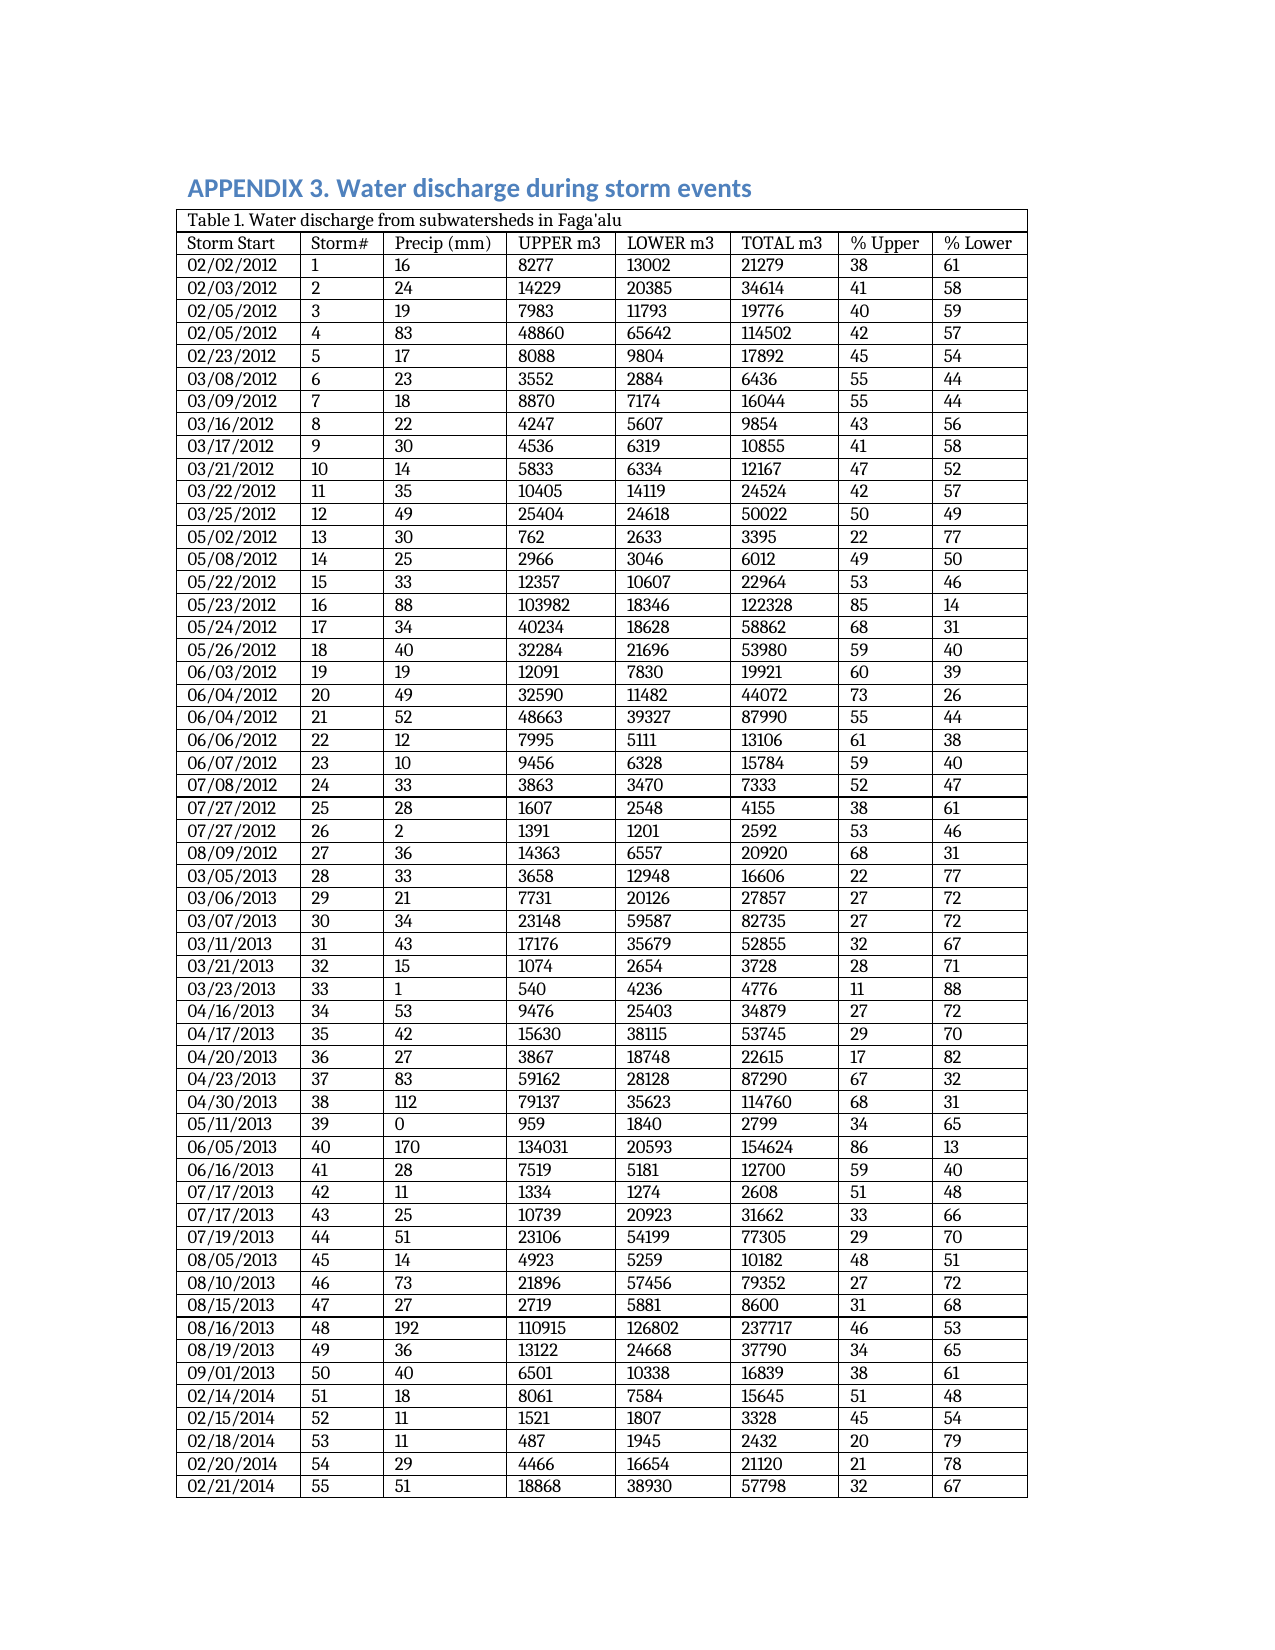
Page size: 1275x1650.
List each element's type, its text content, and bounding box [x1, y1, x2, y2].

table_cell 61 [933, 1363, 1027, 1384]
table_cell 49 [301, 1340, 383, 1362]
table_cell 02/18/2014 [177, 1430, 300, 1452]
table_cell 2966 [507, 549, 615, 570]
table_cell 07/17/2013 [177, 1204, 300, 1226]
table_cell 17 [301, 617, 383, 638]
table_cell 9854 [731, 413, 838, 435]
table_cell 39327 [616, 707, 730, 729]
table_cell 7995 [507, 730, 615, 751]
table_cell 16839 [731, 1363, 838, 1384]
table_cell 0 [384, 1114, 506, 1136]
table_cell 41 [839, 436, 932, 457]
table_cell 57 [933, 481, 1027, 503]
table_cell 237717 [731, 1318, 838, 1339]
table_cell 8061 [507, 1385, 615, 1407]
table_cell 72 [933, 888, 1027, 909]
table_cell 27 [839, 1272, 932, 1294]
table_cell % Upper [839, 233, 932, 254]
table_cell 7174 [616, 391, 730, 412]
table_cell 87290 [731, 1069, 838, 1090]
table_cell 1201 [616, 820, 730, 842]
table_cell 79 [933, 1430, 1027, 1452]
table_cell 25 [384, 549, 506, 570]
table_cell 86 [839, 1137, 932, 1158]
table_cell 70 [933, 1227, 1027, 1248]
table_cell 27 [301, 843, 383, 864]
table_cell 57798 [731, 1476, 838, 1497]
table_cell 31 [933, 843, 1027, 864]
table_cell 65 [933, 1114, 1027, 1136]
table_cell 02/23/2012 [177, 345, 300, 367]
table_cell 2 [301, 278, 383, 299]
table_cell 3046 [616, 549, 730, 570]
table_cell 03/06/2013 [177, 888, 300, 909]
table_cell 82 [933, 1046, 1027, 1068]
table_cell 79352 [731, 1272, 838, 1294]
table_cell 46 [933, 820, 1027, 842]
table_cell 22964 [731, 571, 838, 593]
table_cell 77305 [731, 1227, 838, 1248]
table_cell 85 [839, 594, 932, 616]
table_cell 46 [301, 1272, 383, 1294]
table_cell 05/11/2013 [177, 1114, 300, 1136]
table_cell 55 [301, 1476, 383, 1497]
table_cell 29 [384, 1453, 506, 1474]
table_cell 110915 [507, 1318, 615, 1339]
table_cell 15784 [731, 752, 838, 774]
table_cell 61 [839, 730, 932, 751]
table_cell 13106 [731, 730, 838, 751]
table_cell 4536 [507, 436, 615, 457]
table_cell 5 [301, 345, 383, 367]
table_cell 36 [384, 843, 506, 864]
table_cell 31 [933, 617, 1027, 638]
table_cell 3328 [731, 1408, 838, 1429]
table_cell 44 [933, 391, 1027, 412]
table_cell 19 [384, 662, 506, 683]
table_cell 10182 [731, 1250, 838, 1271]
table_cell 21 [301, 707, 383, 729]
table_cell 24 [384, 278, 506, 299]
table_cell 16654 [616, 1453, 730, 1474]
table_cell 24524 [731, 481, 838, 503]
table_cell 29 [839, 1024, 932, 1045]
table_cell 17176 [507, 933, 615, 955]
table_cell 79137 [507, 1091, 615, 1113]
table_cell 1607 [507, 798, 615, 819]
table_cell 15630 [507, 1024, 615, 1045]
table_cell 72 [933, 911, 1027, 932]
table_cell 32 [933, 1069, 1027, 1090]
table_cell 2884 [616, 368, 730, 389]
table_cell 24618 [616, 504, 730, 525]
table_cell 03/21/2013 [177, 956, 300, 977]
table_cell 114502 [731, 323, 838, 344]
table_cell 27 [839, 1001, 932, 1022]
table_cell 103982 [507, 594, 615, 616]
table_cell 48663 [507, 707, 615, 729]
table_cell 8870 [507, 391, 615, 412]
table_cell 02/02/2012 [177, 255, 300, 277]
table_cell 49 [839, 549, 932, 570]
table_cell 35679 [616, 933, 730, 955]
table_cell 11 [839, 978, 932, 1000]
table_cell 44 [933, 707, 1027, 729]
table_cell 40 [933, 639, 1027, 661]
table_cell 114760 [731, 1091, 838, 1113]
table_cell 06/07/2012 [177, 752, 300, 774]
table_cell Precip (mm) [384, 233, 506, 254]
table_cell 77 [933, 526, 1027, 548]
table_cell 21 [839, 1453, 932, 1474]
table_cell 06/04/2012 [177, 685, 300, 706]
table_cell 126802 [616, 1318, 730, 1339]
table_cell 73 [384, 1272, 506, 1294]
table_cell 54199 [616, 1227, 730, 1248]
table_cell 6501 [507, 1363, 615, 1384]
table_cell 30 [384, 526, 506, 548]
table_cell 08/16/2013 [177, 1318, 300, 1339]
table_cell 83 [384, 1069, 506, 1090]
table_cell 48 [933, 1385, 1027, 1407]
table_cell TOTAL m3 [731, 233, 838, 254]
table_cell 23106 [507, 1227, 615, 1248]
table_cell 1 [384, 978, 506, 1000]
table_cell 15 [301, 571, 383, 593]
table_cell 06/03/2012 [177, 662, 300, 683]
table_cell 68 [933, 1295, 1027, 1316]
table_cell 06/06/2012 [177, 730, 300, 751]
table_cell 03/07/2013 [177, 911, 300, 932]
table_cell 53 [839, 571, 932, 593]
table_cell 05/24/2012 [177, 617, 300, 638]
table_cell 2 [384, 820, 506, 842]
table_cell 47 [839, 459, 932, 480]
table_cell 37 [301, 1069, 383, 1090]
table_cell 18346 [616, 594, 730, 616]
table_cell 7 [301, 391, 383, 412]
table_cell 5181 [616, 1159, 730, 1181]
table_cell 06/05/2013 [177, 1137, 300, 1158]
table_cell 20385 [616, 278, 730, 299]
table_cell 1 [301, 255, 383, 277]
table_cell 6328 [616, 752, 730, 774]
table_cell 18628 [616, 617, 730, 638]
table_cell 49 [384, 504, 506, 525]
table_cell 05/08/2012 [177, 549, 300, 570]
table_cell 38 [839, 798, 932, 819]
table_cell 7519 [507, 1159, 615, 1181]
table_cell 5607 [616, 413, 730, 435]
table_cell 70 [933, 1024, 1027, 1045]
table_cell 14363 [507, 843, 615, 864]
table_cell 12 [384, 730, 506, 751]
table_cell 22 [839, 865, 932, 887]
table_cell 20923 [616, 1204, 730, 1226]
table_cell 4236 [616, 978, 730, 1000]
table_cell 18748 [616, 1046, 730, 1068]
table_cell 06/04/2012 [177, 707, 300, 729]
table_cell 03/25/2012 [177, 504, 300, 525]
table_cell 4923 [507, 1250, 615, 1271]
table_cell 40 [384, 1363, 506, 1384]
table_cell 53 [301, 1430, 383, 1452]
table_cell 30 [301, 911, 383, 932]
table_cell 14 [384, 1250, 506, 1271]
table_cell 20 [301, 685, 383, 706]
table_cell 60 [839, 662, 932, 683]
table_cell 40 [301, 1137, 383, 1158]
table_cell 24668 [616, 1340, 730, 1362]
table_cell 03/23/2013 [177, 978, 300, 1000]
table_cell 54 [933, 345, 1027, 367]
table_cell 3867 [507, 1046, 615, 1068]
table_cell 16 [384, 255, 506, 277]
table_cell 77 [933, 865, 1027, 887]
table_cell 14119 [616, 481, 730, 503]
table_cell 67 [839, 1069, 932, 1090]
table_cell 32590 [507, 685, 615, 706]
table_cell 10855 [731, 436, 838, 457]
table_cell 10405 [507, 481, 615, 503]
table_cell 18 [301, 639, 383, 661]
table_cell 17 [839, 1046, 932, 1068]
table_cell 68 [839, 617, 932, 638]
table_cell 12091 [507, 662, 615, 683]
table_cell 49 [384, 685, 506, 706]
table_cell 52855 [731, 933, 838, 955]
table_cell 53 [933, 1318, 1027, 1339]
table_cell 40234 [507, 617, 615, 638]
table_cell 7983 [507, 300, 615, 322]
table_cell 21 [384, 888, 506, 909]
table_cell 03/05/2013 [177, 865, 300, 887]
table_cell 8 [301, 413, 383, 435]
table_cell 21120 [731, 1453, 838, 1474]
table_cell % Lower [933, 233, 1027, 254]
table_cell 24 [301, 775, 383, 796]
table_cell 1521 [507, 1408, 615, 1429]
table_cell 12948 [616, 865, 730, 887]
table_cell 48 [839, 1250, 932, 1271]
table_cell 6334 [616, 459, 730, 480]
table_cell 7731 [507, 888, 615, 909]
table_cell 58 [933, 278, 1027, 299]
table_cell 34 [384, 911, 506, 932]
table_cell 1807 [616, 1408, 730, 1429]
table_header Table 1. Water discharge from subwatersheds in Faga'alu [177, 210, 1027, 231]
table_cell 61 [933, 255, 1027, 277]
table_cell 05/26/2012 [177, 639, 300, 661]
table_cell 09/01/2013 [177, 1363, 300, 1384]
table_cell 13122 [507, 1340, 615, 1362]
table_cell 5881 [616, 1295, 730, 1316]
table_cell 17892 [731, 345, 838, 367]
table_cell 36 [301, 1046, 383, 1068]
table_cell 30 [384, 436, 506, 457]
table_cell 43 [384, 933, 506, 955]
table_cell 02/05/2012 [177, 300, 300, 322]
table_cell 959 [507, 1114, 615, 1136]
table_cell 1334 [507, 1182, 615, 1203]
table_cell 33 [384, 865, 506, 887]
table_cell 35 [384, 481, 506, 503]
table_cell 48860 [507, 323, 615, 344]
table_cell 170 [384, 1137, 506, 1158]
table_cell 27857 [731, 888, 838, 909]
table_cell 22 [839, 526, 932, 548]
table_cell 57456 [616, 1272, 730, 1294]
table_cell 51 [384, 1227, 506, 1248]
table_cell 54 [301, 1453, 383, 1474]
table_cell 33 [384, 571, 506, 593]
table_cell 11 [384, 1408, 506, 1429]
table_cell 55 [839, 707, 932, 729]
table_cell 14 [384, 459, 506, 480]
table_cell 2432 [731, 1430, 838, 1452]
table_cell 59 [839, 1159, 932, 1181]
table_cell 66 [933, 1204, 1027, 1226]
table_cell 08/19/2013 [177, 1340, 300, 1362]
table_cell 540 [507, 978, 615, 1000]
table_cell 34 [301, 1001, 383, 1022]
table_cell 42 [384, 1024, 506, 1045]
table_cell 26 [301, 820, 383, 842]
table_cell 33 [301, 978, 383, 1000]
table_cell 03/09/2012 [177, 391, 300, 412]
table_cell 20 [839, 1430, 932, 1452]
table_cell 27 [839, 911, 932, 932]
table_cell 11 [301, 481, 383, 503]
table_cell 04/17/2013 [177, 1024, 300, 1045]
table_cell 88 [933, 978, 1027, 1000]
table_cell 18 [384, 391, 506, 412]
table_cell 39 [933, 662, 1027, 683]
table_cell 25403 [616, 1001, 730, 1022]
table_cell 21896 [507, 1272, 615, 1294]
table_cell 14 [301, 549, 383, 570]
table_cell 10 [301, 459, 383, 480]
table_cell 40 [933, 1159, 1027, 1181]
table_cell 47 [933, 775, 1027, 796]
table_cell 38115 [616, 1024, 730, 1045]
table_cell 53980 [731, 639, 838, 661]
table_cell 2719 [507, 1295, 615, 1316]
table_cell 55 [839, 391, 932, 412]
table_cell 35623 [616, 1091, 730, 1113]
table_cell 88 [384, 594, 506, 616]
table_cell 02/03/2012 [177, 278, 300, 299]
table_cell 6319 [616, 436, 730, 457]
table_cell 3470 [616, 775, 730, 796]
table_cell 32284 [507, 639, 615, 661]
table_cell 50 [839, 504, 932, 525]
table_cell 67 [933, 1476, 1027, 1497]
table_cell 2654 [616, 956, 730, 977]
table_cell 23 [301, 752, 383, 774]
table_cell 58 [933, 436, 1027, 457]
table_cell 03/17/2012 [177, 436, 300, 457]
table_cell 87990 [731, 707, 838, 729]
table_cell 5111 [616, 730, 730, 751]
table_cell 8088 [507, 345, 615, 367]
table_cell 07/08/2012 [177, 775, 300, 796]
table_cell 34879 [731, 1001, 838, 1022]
table_cell 2592 [731, 820, 838, 842]
table_cell 42 [839, 323, 932, 344]
table_cell 4466 [507, 1453, 615, 1474]
table_cell 59 [933, 300, 1027, 322]
table_cell 32 [839, 1476, 932, 1497]
table_cell 51 [384, 1476, 506, 1497]
table_cell 17 [384, 345, 506, 367]
table_cell 28 [839, 956, 932, 977]
table_cell 50022 [731, 504, 838, 525]
table_cell 03/22/2012 [177, 481, 300, 503]
table_cell 55 [839, 368, 932, 389]
table_cell 2608 [731, 1182, 838, 1203]
table_cell 21696 [616, 639, 730, 661]
table_cell 27 [839, 888, 932, 909]
table_cell 02/14/2014 [177, 1385, 300, 1407]
table_cell 11482 [616, 685, 730, 706]
table_cell 21279 [731, 255, 838, 277]
table_cell 65642 [616, 323, 730, 344]
table_cell 78 [933, 1453, 1027, 1474]
table_cell 05/23/2012 [177, 594, 300, 616]
table_cell 31662 [731, 1204, 838, 1226]
table_cell 38 [839, 255, 932, 277]
table_cell 02/21/2014 [177, 1476, 300, 1497]
table_cell 2799 [731, 1114, 838, 1136]
table_cell 51 [839, 1182, 932, 1203]
table_cell 59162 [507, 1069, 615, 1090]
table_cell 38 [839, 1363, 932, 1384]
table_cell 11 [384, 1430, 506, 1452]
table_cell 9804 [616, 345, 730, 367]
table_cell 51 [839, 1385, 932, 1407]
table_cell 14 [933, 594, 1027, 616]
table_cell 72 [933, 1001, 1027, 1022]
table_cell 41 [301, 1159, 383, 1181]
table_cell 43 [839, 413, 932, 435]
table_cell 49 [933, 504, 1027, 525]
table_cell 16 [301, 594, 383, 616]
table_cell UPPER m3 [507, 233, 615, 254]
table_cell 07/17/2013 [177, 1182, 300, 1203]
table_cell 19921 [731, 662, 838, 683]
table_cell 52 [301, 1408, 383, 1429]
table_cell Storm Start [177, 233, 300, 254]
table_cell 13002 [616, 255, 730, 277]
table_cell 58862 [731, 617, 838, 638]
table_cell 3728 [731, 956, 838, 977]
table_cell 134031 [507, 1137, 615, 1158]
table_cell 487 [507, 1430, 615, 1452]
table_cell 10 [384, 752, 506, 774]
table_cell 41 [839, 278, 932, 299]
table_cell 46 [933, 571, 1027, 593]
table_cell 59587 [616, 911, 730, 932]
table_cell 20126 [616, 888, 730, 909]
table_cell 15 [384, 956, 506, 977]
table_cell 5259 [616, 1250, 730, 1271]
table_cell 3863 [507, 775, 615, 796]
table_cell 08/15/2013 [177, 1295, 300, 1316]
table_cell 7333 [731, 775, 838, 796]
table_cell 53 [839, 820, 932, 842]
table_cell 8600 [731, 1295, 838, 1316]
table_cell 11793 [616, 300, 730, 322]
table_cell 18868 [507, 1476, 615, 1497]
table_cell 43 [301, 1204, 383, 1226]
table_cell 44 [301, 1227, 383, 1248]
table_cell 154624 [731, 1137, 838, 1158]
table_cell 22615 [731, 1046, 838, 1068]
table_cell 25 [384, 1204, 506, 1226]
table_cell 2548 [616, 798, 730, 819]
table_cell 192 [384, 1318, 506, 1339]
table_cell 9 [301, 436, 383, 457]
table_cell 03/08/2012 [177, 368, 300, 389]
table_cell 6012 [731, 549, 838, 570]
table_cell 57 [933, 323, 1027, 344]
table_cell 56 [933, 413, 1027, 435]
table_cell 22 [384, 413, 506, 435]
table_cell 34 [839, 1340, 932, 1362]
table_cell 11 [384, 1182, 506, 1203]
table_cell 02/15/2014 [177, 1408, 300, 1429]
table_cell 7830 [616, 662, 730, 683]
table_cell 28 [384, 1159, 506, 1181]
table_cell 122328 [731, 594, 838, 616]
table_cell 71 [933, 956, 1027, 977]
table_cell 27 [384, 1295, 506, 1316]
table_cell 7584 [616, 1385, 730, 1407]
table_cell 44 [933, 368, 1027, 389]
table_cell 04/23/2013 [177, 1069, 300, 1090]
table_cell 34614 [731, 278, 838, 299]
table_cell 12 [301, 504, 383, 525]
table_cell 53 [384, 1001, 506, 1022]
table_cell 73 [839, 685, 932, 706]
table_cell 16606 [731, 865, 838, 887]
table_cell 19 [384, 300, 506, 322]
table_cell 5833 [507, 459, 615, 480]
table_cell 3 [301, 300, 383, 322]
table_cell 08/09/2012 [177, 843, 300, 864]
table_cell 36 [384, 1340, 506, 1362]
table_cell 48 [301, 1318, 383, 1339]
table_cell 39 [301, 1114, 383, 1136]
table_cell 07/19/2013 [177, 1227, 300, 1248]
table_cell 44072 [731, 685, 838, 706]
table_cell 40 [933, 752, 1027, 774]
table_cell 16044 [731, 391, 838, 412]
table_cell 32 [301, 956, 383, 977]
table_cell 8277 [507, 255, 615, 277]
table_cell 3395 [731, 526, 838, 548]
table_cell 12167 [731, 459, 838, 480]
table_cell 83 [384, 323, 506, 344]
table_cell 67 [933, 933, 1027, 955]
table_cell 40 [384, 639, 506, 661]
table_cell 12357 [507, 571, 615, 593]
table_cell 03/21/2012 [177, 459, 300, 480]
table_cell 28128 [616, 1069, 730, 1090]
table_cell 4155 [731, 798, 838, 819]
table_cell 32 [839, 933, 932, 955]
table_cell 53745 [731, 1024, 838, 1045]
table_cell 6 [301, 368, 383, 389]
table_cell 07/27/2012 [177, 798, 300, 819]
table_cell 4247 [507, 413, 615, 435]
table_cell 10607 [616, 571, 730, 593]
table_cell 29 [839, 1227, 932, 1248]
table_cell 22 [301, 730, 383, 751]
table_cell 6436 [731, 368, 838, 389]
table_cell 27 [384, 1046, 506, 1068]
table_cell 50 [301, 1363, 383, 1384]
table_cell 06/16/2013 [177, 1159, 300, 1181]
table_cell 51 [301, 1385, 383, 1407]
table_cell 19776 [731, 300, 838, 322]
table_cell 20593 [616, 1137, 730, 1158]
table_cell LOWER m3 [616, 233, 730, 254]
table_cell 12700 [731, 1159, 838, 1181]
table_cell 59 [839, 639, 932, 661]
table_cell 31 [933, 1091, 1027, 1113]
table_cell 6557 [616, 843, 730, 864]
table_cell 23148 [507, 911, 615, 932]
table_cell 05/02/2012 [177, 526, 300, 548]
table_cell 13 [933, 1137, 1027, 1158]
table_cell 34 [384, 617, 506, 638]
table_cell 40 [839, 300, 932, 322]
table_cell 28 [301, 865, 383, 887]
table_cell 3552 [507, 368, 615, 389]
table_cell 34 [839, 1114, 932, 1136]
table_cell 04/16/2013 [177, 1001, 300, 1022]
table_cell 68 [839, 1091, 932, 1113]
table_cell 47 [301, 1295, 383, 1316]
table_cell 33 [839, 1204, 932, 1226]
table_cell 18 [384, 1385, 506, 1407]
table_cell 07/27/2012 [177, 820, 300, 842]
table_cell 9476 [507, 1001, 615, 1022]
table_cell 05/22/2012 [177, 571, 300, 593]
table_cell 03/16/2012 [177, 413, 300, 435]
table_cell 48 [933, 1182, 1027, 1203]
table_cell 59 [839, 752, 932, 774]
table_cell 37790 [731, 1340, 838, 1362]
table_cell 13 [301, 526, 383, 548]
table_cell 19 [301, 662, 383, 683]
table_cell 51 [933, 1250, 1027, 1271]
subtitle APPENDIX 3. Water discharge during storm events [187, 171, 1087, 204]
table_cell 03/11/2013 [177, 933, 300, 955]
table_cell 1945 [616, 1430, 730, 1452]
table_cell 52 [839, 775, 932, 796]
table_cell 54 [933, 1408, 1027, 1429]
table_cell 02/20/2014 [177, 1453, 300, 1474]
table_cell 1274 [616, 1182, 730, 1203]
table_cell 26 [933, 685, 1027, 706]
table_cell 52 [384, 707, 506, 729]
table_cell 38 [301, 1091, 383, 1113]
table_cell 50 [933, 549, 1027, 570]
table_cell 25404 [507, 504, 615, 525]
table_cell 61 [933, 798, 1027, 819]
table_cell 65 [933, 1340, 1027, 1362]
table_cell 2633 [616, 526, 730, 548]
table_cell 15645 [731, 1385, 838, 1407]
table_cell 29 [301, 888, 383, 909]
table_cell 31 [301, 933, 383, 955]
table_cell 4776 [731, 978, 838, 1000]
table_cell 112 [384, 1091, 506, 1113]
table_cell 1391 [507, 820, 615, 842]
table_cell 10739 [507, 1204, 615, 1226]
table_cell 42 [839, 481, 932, 503]
table_cell 31 [839, 1295, 932, 1316]
table_cell 20920 [731, 843, 838, 864]
table_cell 3658 [507, 865, 615, 887]
table_cell 762 [507, 526, 615, 548]
table_cell 02/05/2012 [177, 323, 300, 344]
table_cell 72 [933, 1272, 1027, 1294]
table_cell 10338 [616, 1363, 730, 1384]
table_cell 1840 [616, 1114, 730, 1136]
table_cell 28 [384, 798, 506, 819]
table_cell 42 [301, 1182, 383, 1203]
table_cell 14229 [507, 278, 615, 299]
table_cell 08/05/2013 [177, 1250, 300, 1271]
table_cell 33 [384, 775, 506, 796]
table_cell 23 [384, 368, 506, 389]
table_cell 45 [839, 345, 932, 367]
table_cell 45 [301, 1250, 383, 1271]
table_cell Storm# [301, 233, 383, 254]
table_cell 9456 [507, 752, 615, 774]
table_cell 08/10/2013 [177, 1272, 300, 1294]
table_cell 68 [839, 843, 932, 864]
table_cell 52 [933, 459, 1027, 480]
table_cell 25 [301, 798, 383, 819]
table_cell 45 [839, 1408, 932, 1429]
table_cell 46 [839, 1318, 932, 1339]
table_cell 04/20/2013 [177, 1046, 300, 1068]
table_cell 35 [301, 1024, 383, 1045]
table_cell 1074 [507, 956, 615, 977]
table_cell 38 [933, 730, 1027, 751]
table_cell 04/30/2013 [177, 1091, 300, 1113]
table_cell 38930 [616, 1476, 730, 1497]
table_cell 82735 [731, 911, 838, 932]
table_cell 4 [301, 323, 383, 344]
